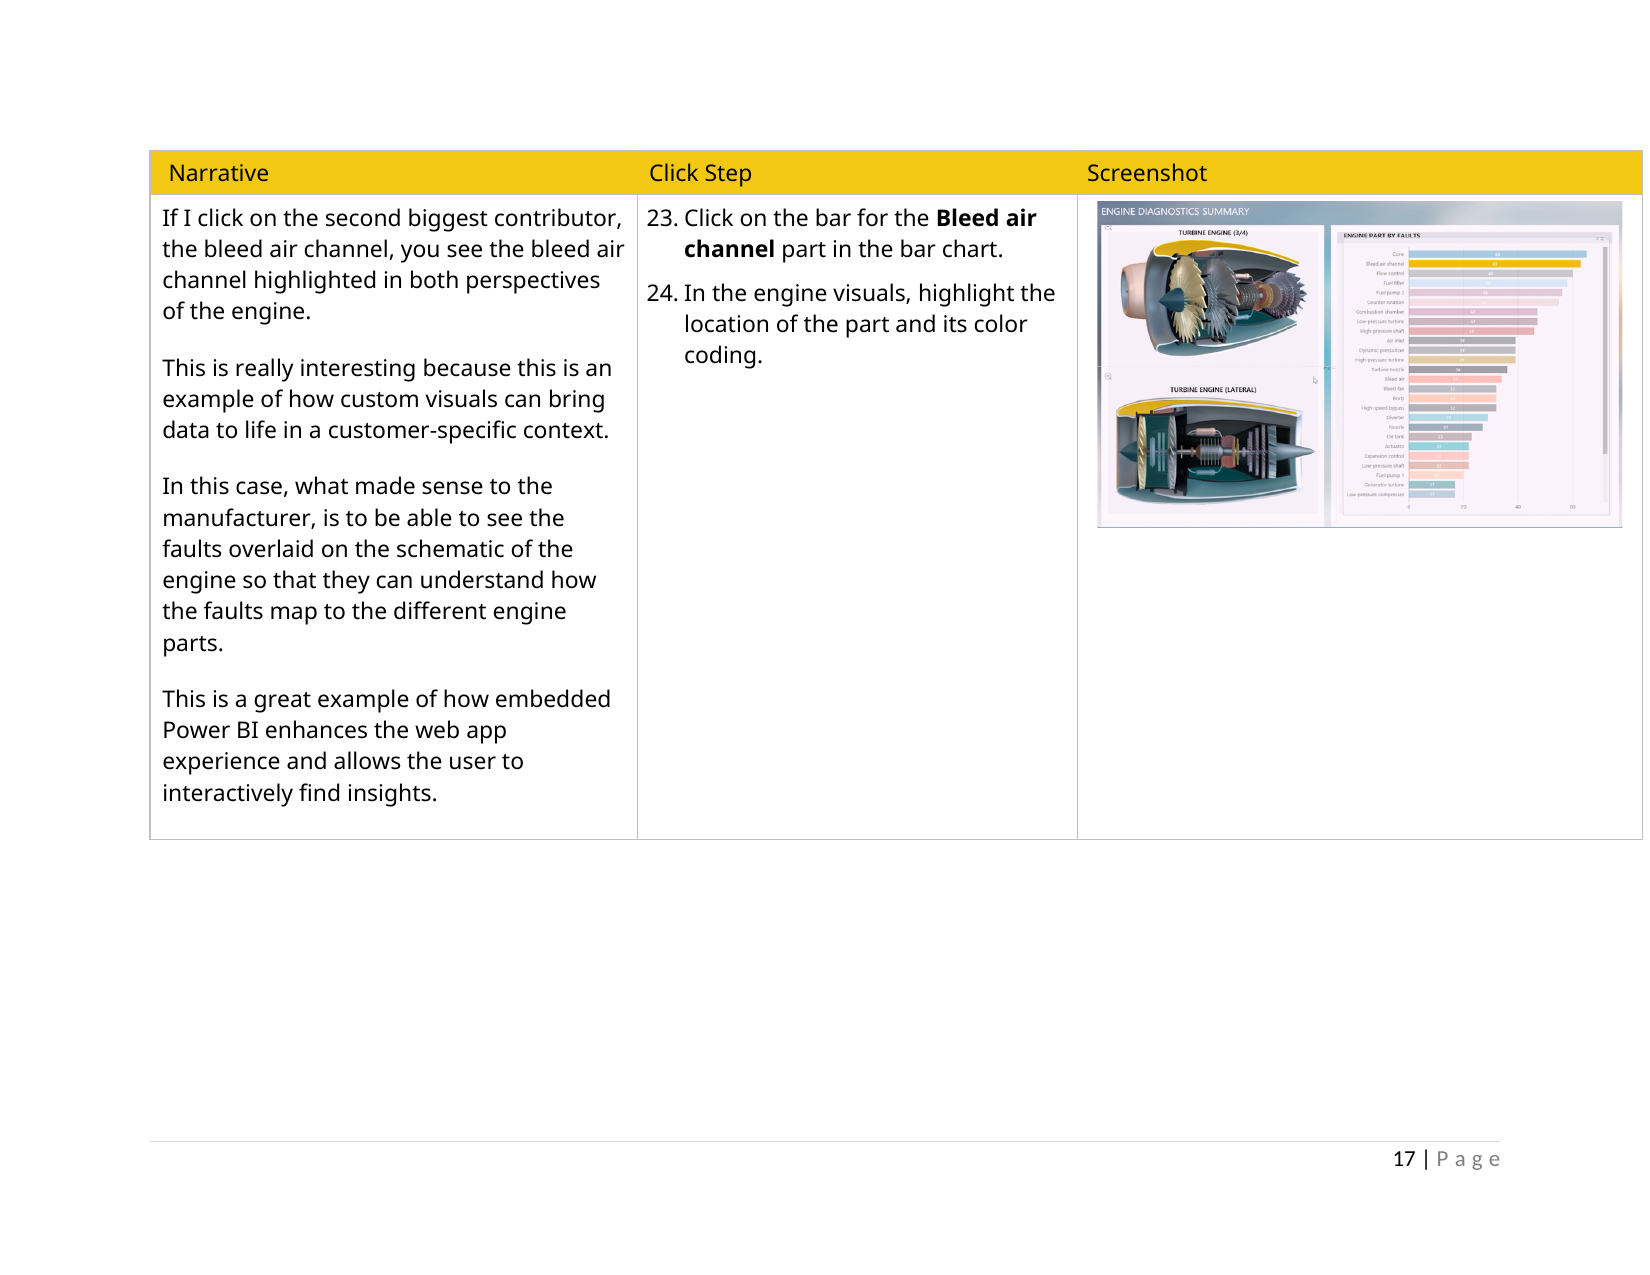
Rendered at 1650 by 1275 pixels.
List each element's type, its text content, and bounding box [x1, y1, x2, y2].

table_header Narrative [151, 151, 637, 194]
table_cell [1078, 195, 1642, 839]
table_cell If I click on the second biggest contributor, the bleed air channel, you see the bleed air channel highlighted in both perspectives of the engine. This is really interesting because this is an example of how custom visuals can bring data to life in a customer-specific context. In this case, what made sense to the manufacturer, is to be able to see the faults overlaid on the schematic of the engine so that they can understand how the faults map to the different engine parts. This is a great example of how embedded Power BI enhances the web app experience and allows the user to interactively find insights. [151, 195, 637, 839]
picture [1097, 201, 1623, 528]
table_header Click Step [638, 151, 1077, 194]
table_header Screenshot [1078, 151, 1642, 194]
table_cell Click on the bar for the Bleed air channel part in the bar chart. In the engine visuals, highlight the location of the part and its color coding. [638, 195, 1077, 839]
